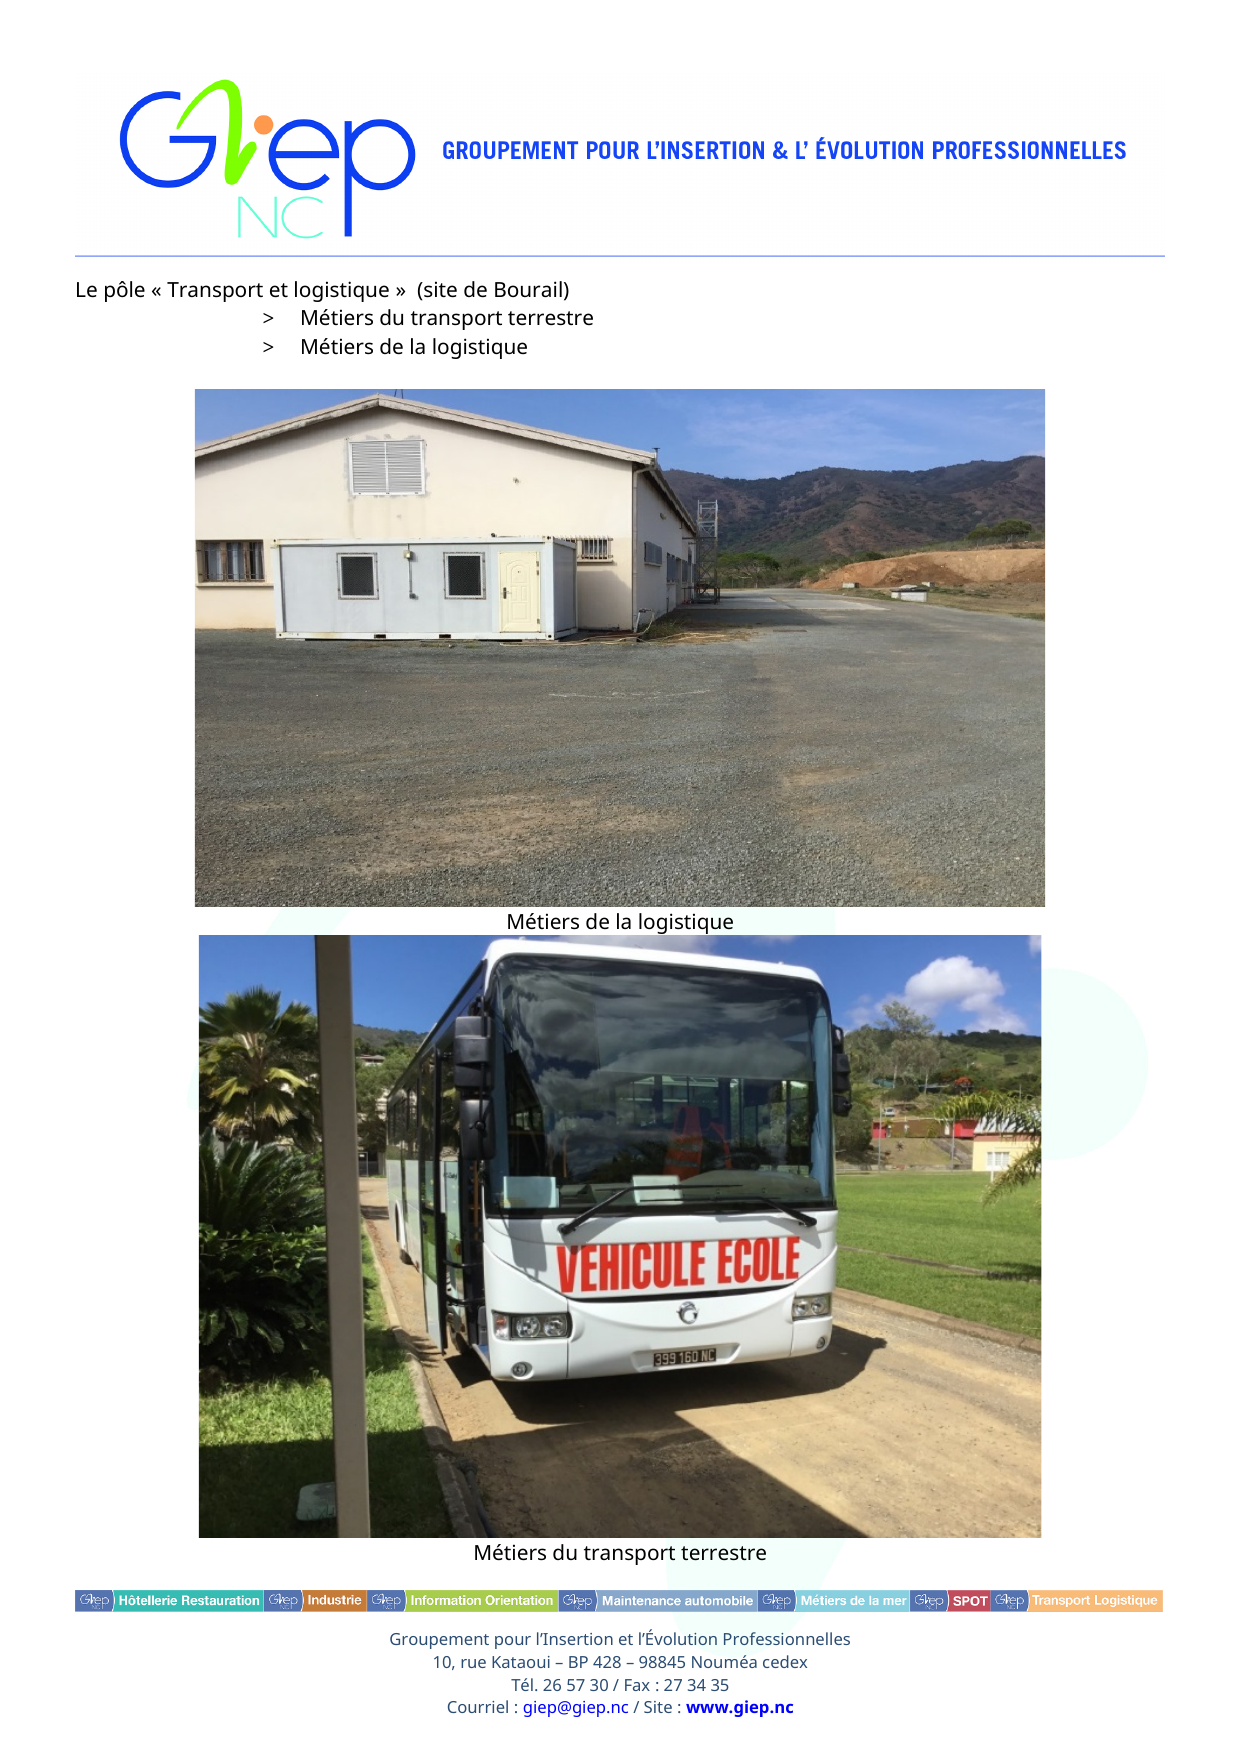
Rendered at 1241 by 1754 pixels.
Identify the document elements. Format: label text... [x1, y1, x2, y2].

text Métiers de la logistique [75, 907, 1165, 935]
subtitle Métiers du transport terrestre [262, 303, 1165, 332]
picture [0, 32, 1241, 1754]
subtitle Métiers de la logistique [262, 332, 1165, 360]
subtitle Le pôle « Transport et logistique » (site de Bourail) [75, 275, 1165, 303]
text Métiers du transport terrestre [75, 1538, 1165, 1566]
